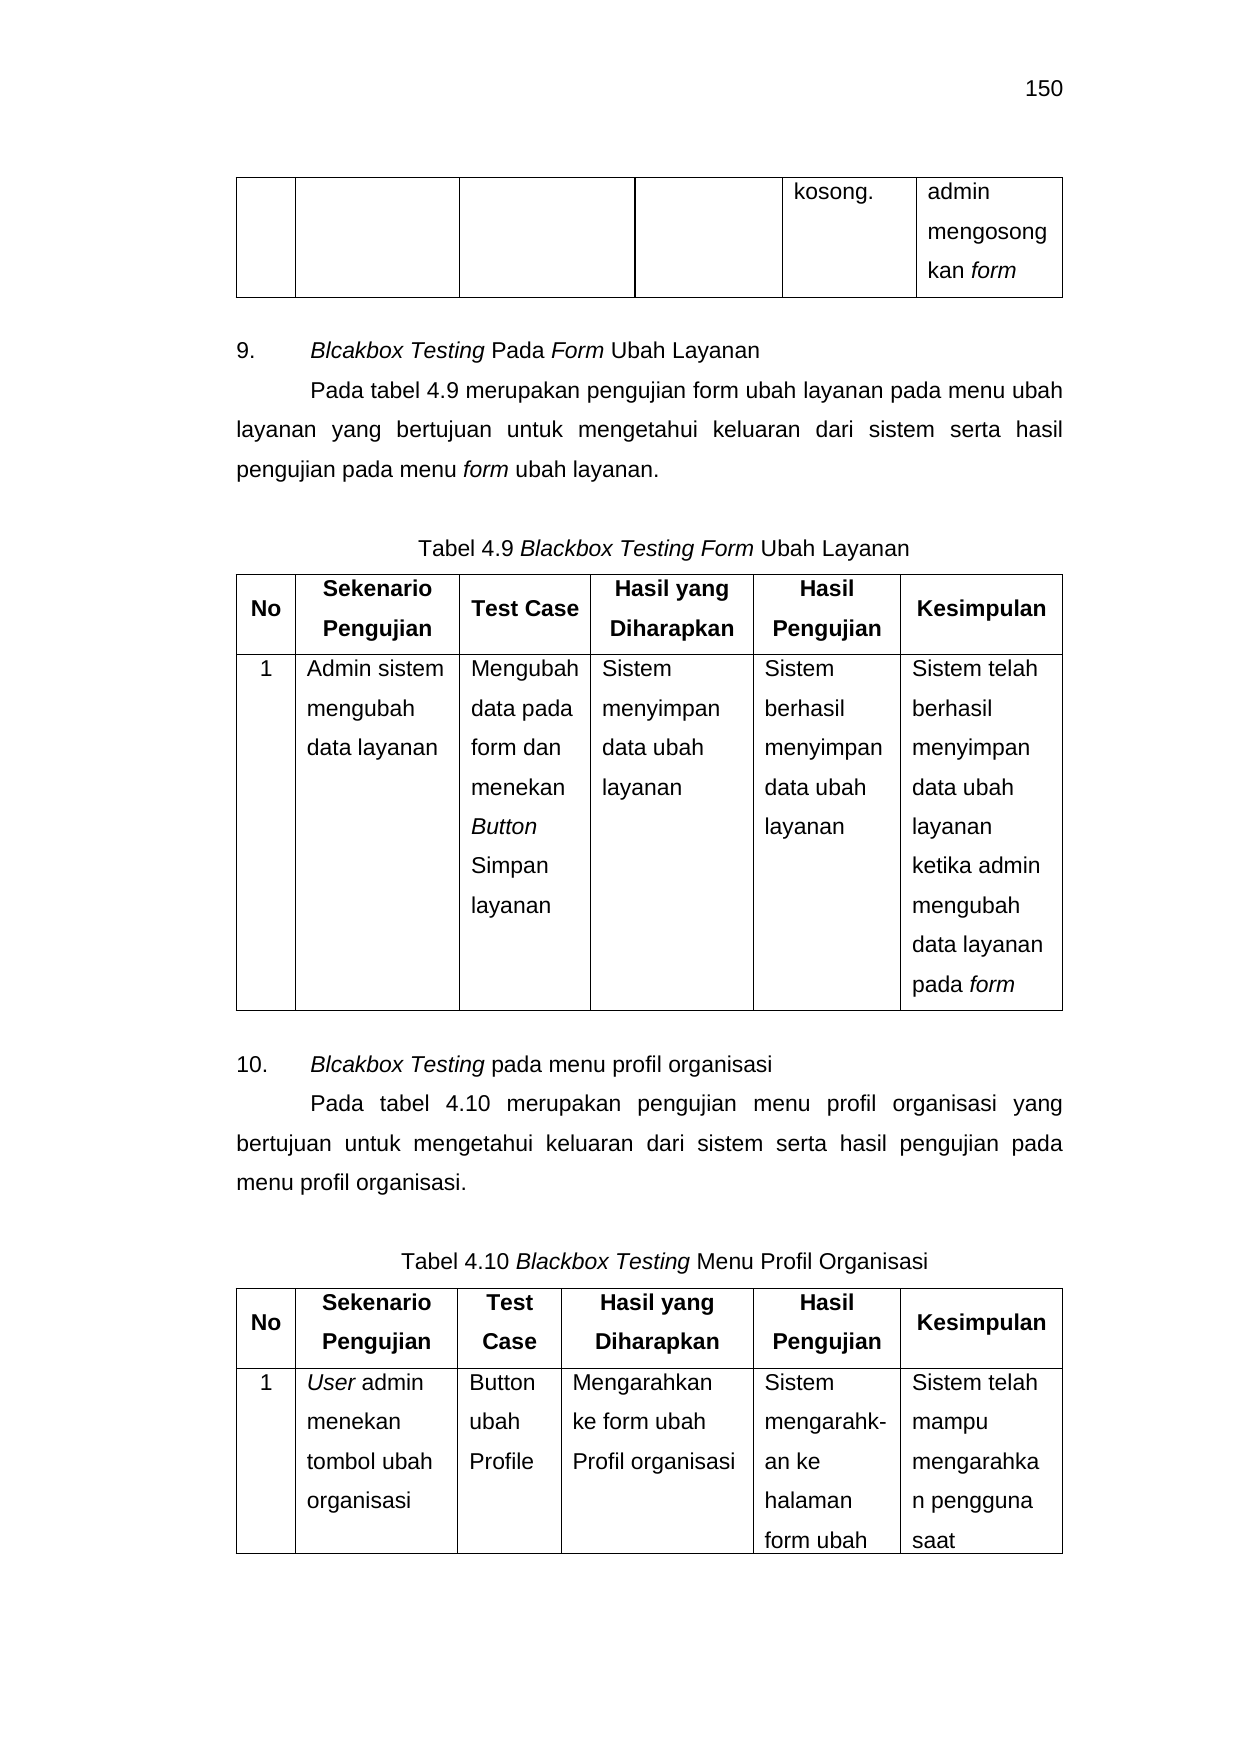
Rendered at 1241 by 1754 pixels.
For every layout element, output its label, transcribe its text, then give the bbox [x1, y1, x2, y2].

table_cell Button ubah Profile [458, 1369, 561, 1553]
table_header Test Case [460, 575, 590, 654]
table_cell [562, 1369, 753, 1553]
list Blcakbox Testing pada menu profil organisasi [236, 1051, 1063, 1077]
table_cell 2 [237, 178, 295, 297]
table_header Sekenario Pengujian [296, 1289, 457, 1368]
list Tabel 4.9 Blackbox Testing Form Ubah Layanan [264, 534, 1063, 561]
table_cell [917, 178, 1062, 297]
table_header Hasil Pengujian [754, 575, 900, 654]
table_header No [237, 575, 295, 654]
table_header Hasil yang Diharapkan [591, 575, 753, 654]
list Tabel 4.10 Blackbox Testing Menu Profil Organisasi [266, 1248, 1063, 1275]
table_cell Mengubah data pada form dan menekan Button Simpan layanan [460, 655, 590, 1010]
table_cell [783, 178, 916, 297]
table_cell 1 [237, 655, 295, 1010]
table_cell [754, 1369, 900, 1553]
table_header Kesimpulan [901, 575, 1062, 654]
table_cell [901, 1369, 1062, 1553]
table_cell Sistem berhasil menyimpan data ubah layanan [754, 655, 900, 1010]
table_cell 1 [237, 1369, 295, 1553]
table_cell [460, 178, 634, 297]
table_header Sekenario Pengujian [296, 575, 459, 654]
text Pada tabel 4.9 merupakan pengujian form ubah layanan pada menu ubah layanan yang bertujuan untuk mengetahui keluaran dari sistem serta hasil pengujian pada menu form ubah layanan. [236, 377, 1063, 482]
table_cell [636, 178, 782, 297]
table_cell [296, 1369, 457, 1553]
table_header Hasil yang Diharapkan [562, 1289, 753, 1368]
table_header No [237, 1289, 295, 1368]
table_cell Sistem menyimpan data ubah layanan [591, 655, 753, 1010]
table_cell Sistem telah berhasil menyimpan data ubah layanan ketika admin mengubah data layanan pada form [901, 655, 1062, 1010]
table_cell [296, 178, 459, 297]
table_cell Admin sistem mengubah data layanan [296, 655, 459, 1010]
table_header Hasil Pengujian [754, 1289, 900, 1368]
table_header Kesimpulan [901, 1289, 1062, 1368]
text Pada tabel 4.10 merupakan pengujian menu profil organisasi yang bertujuan untuk mengetahui keluaran dari sistem serta hasil pengujian pada menu profil organisasi. [236, 1090, 1063, 1196]
list Blcakbox Testing Pada Form Ubah Layanan [236, 337, 1063, 363]
table_header Test Case [458, 1289, 561, 1368]
